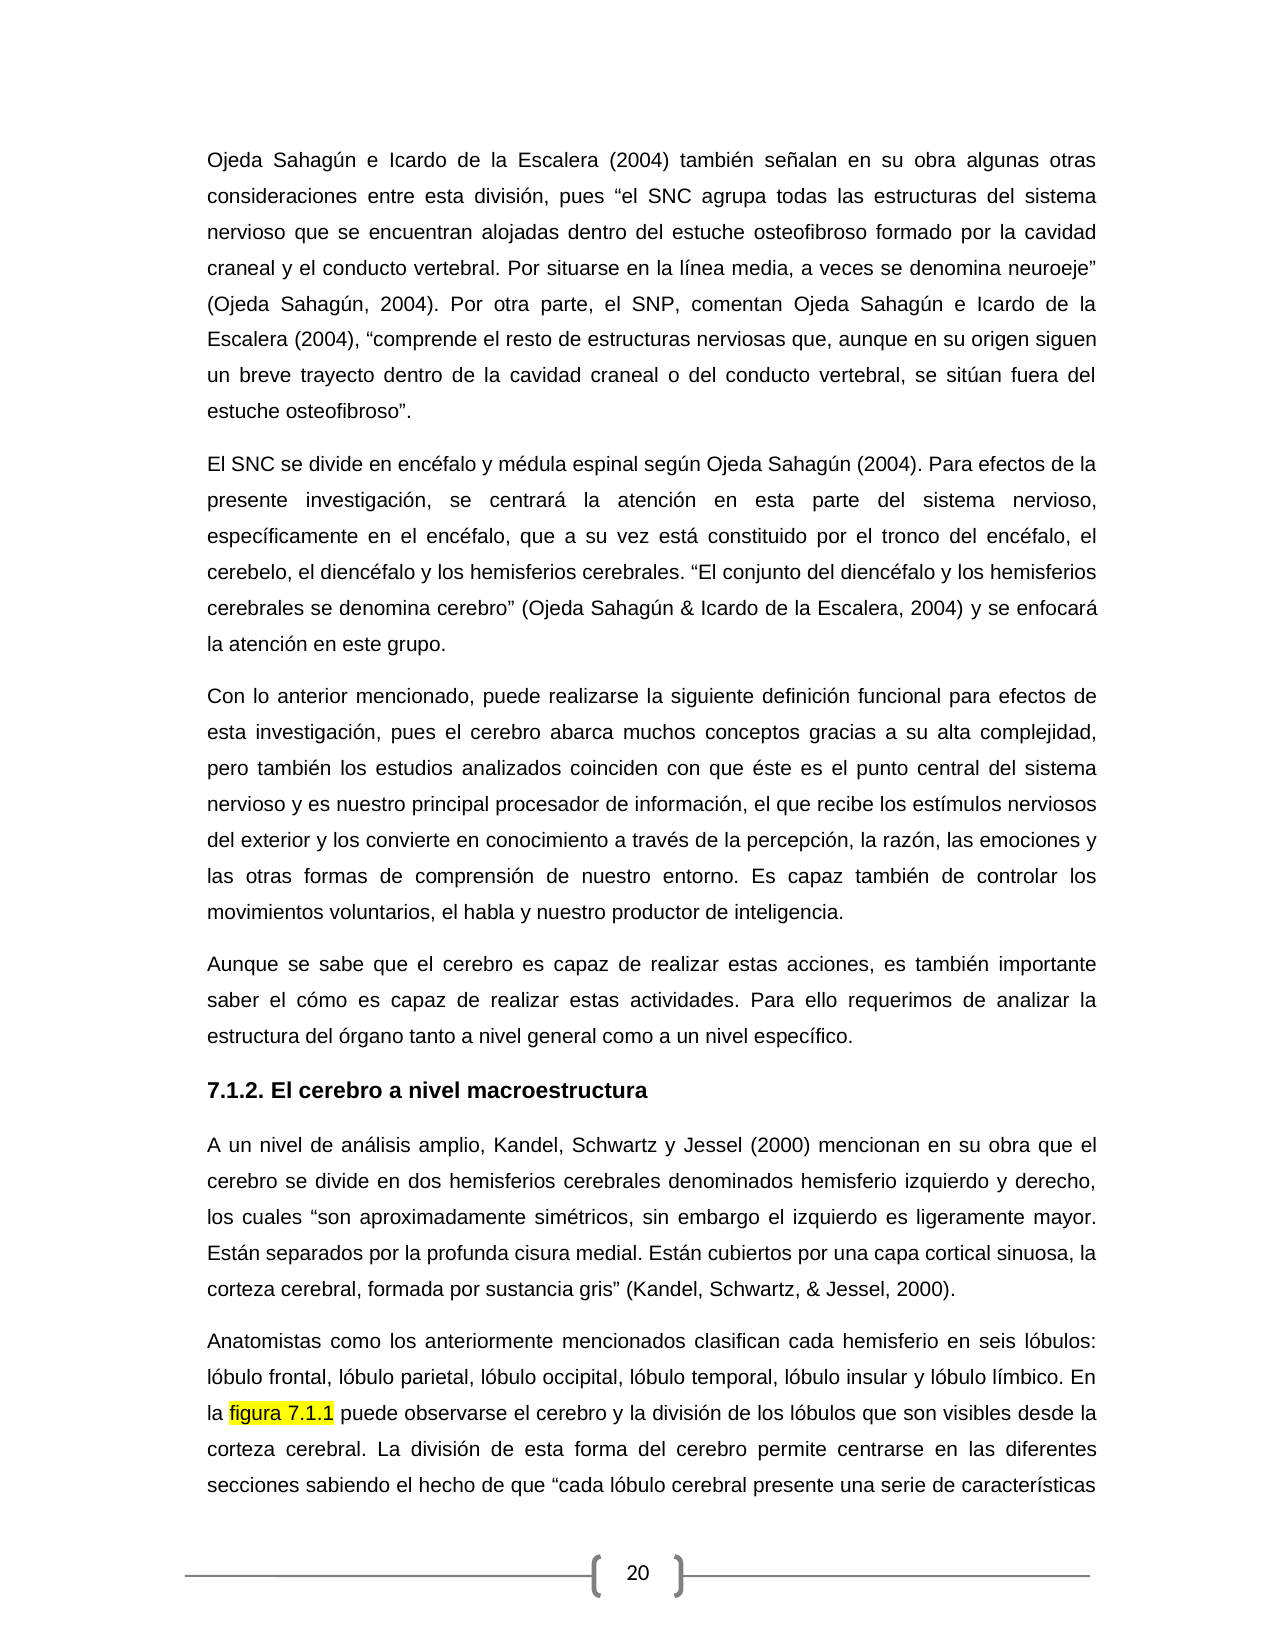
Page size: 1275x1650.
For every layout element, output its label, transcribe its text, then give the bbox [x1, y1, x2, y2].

text Aunque se sabe que el cerebro es capaz de realizar estas acciones, es también importante saber el cómo es capaz de realizar estas actividades. Para ello requerimos de analizar la estructura del órgano tanto a nivel general como a un nivel específico. [207, 952, 1098, 1048]
text Ojeda Sahagún e Icardo de la Escalera (2004) también señalan en su obra algunas otras consideraciones entre esta división, pues “el SNC agrupa todas las estructuras del sistema nervioso que se encuentran alojadas dentro del estuche osteofibroso formado por la cavidad craneal y el conducto vertebral. Por situarse en la línea media, a veces se denomina neuroeje” (Ojeda Sahagún, 2004). Por otra parte, el SNP, comentan Ojeda Sahagún e Icardo de la Escalera (2004), “comprende el resto de estructuras nerviosas que, aunque en su origen siguen un breve trayecto dentro de la cavidad craneal o del conducto vertebral, se sitúan fuera del estuche osteofibroso”. [207, 148, 1098, 423]
text 7.1.2. El cerebro a nivel macroestructura [207, 1077, 1098, 1103]
text Con lo anterior mencionado, puede realizarse la siguiente definición funcional para efectos de esta investigación, pues el cerebro abarca muchos conceptos gracias a su alta complejidad, pero también los estudios analizados coinciden con que éste es el punto central del sistema nervioso y es nuestro principal procesador de información, el que recibe los estímulos nerviosos del exterior y los convierte en conocimiento a través de la percepción, la razón, las emociones y las otras formas de comprensión de nuestro entorno. Es capaz también de controlar los movimientos voluntarios, el habla y nuestro productor de inteligencia. [207, 684, 1098, 924]
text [207, 1329, 1098, 1497]
text El SNC se divide en encéfalo y médula espinal según Ojeda Sahagún (2004). Para efectos de la presente investigación, se centrará la atención en esta parte del sistema nervioso, específicamente en el encéfalo, que a su vez está constituido por el tronco del encéfalo, el cerebelo, el diencéfalo y los hemisferios cerebrales. “El conjunto del diencéfalo y los hemisferios cerebrales se denomina cerebro” y se enfocará la atención en este grupo. [207, 452, 1098, 655]
text A un nivel de análisis amplio, Kandel, Schwartz y Jessel (2000) mencionan en su obra que el cerebro se divide en dos hemisferios cerebrales denominados hemisferio izquierdo y derecho, los cuales “son aproximadamente simétricos, sin embargo el izquierdo es ligeramente mayor. Están separados por la profunda cisura medial. Están cubiertos por una capa cortical sinuosa, la corteza cerebral, formada por sustancia gris” . [207, 1133, 1098, 1301]
